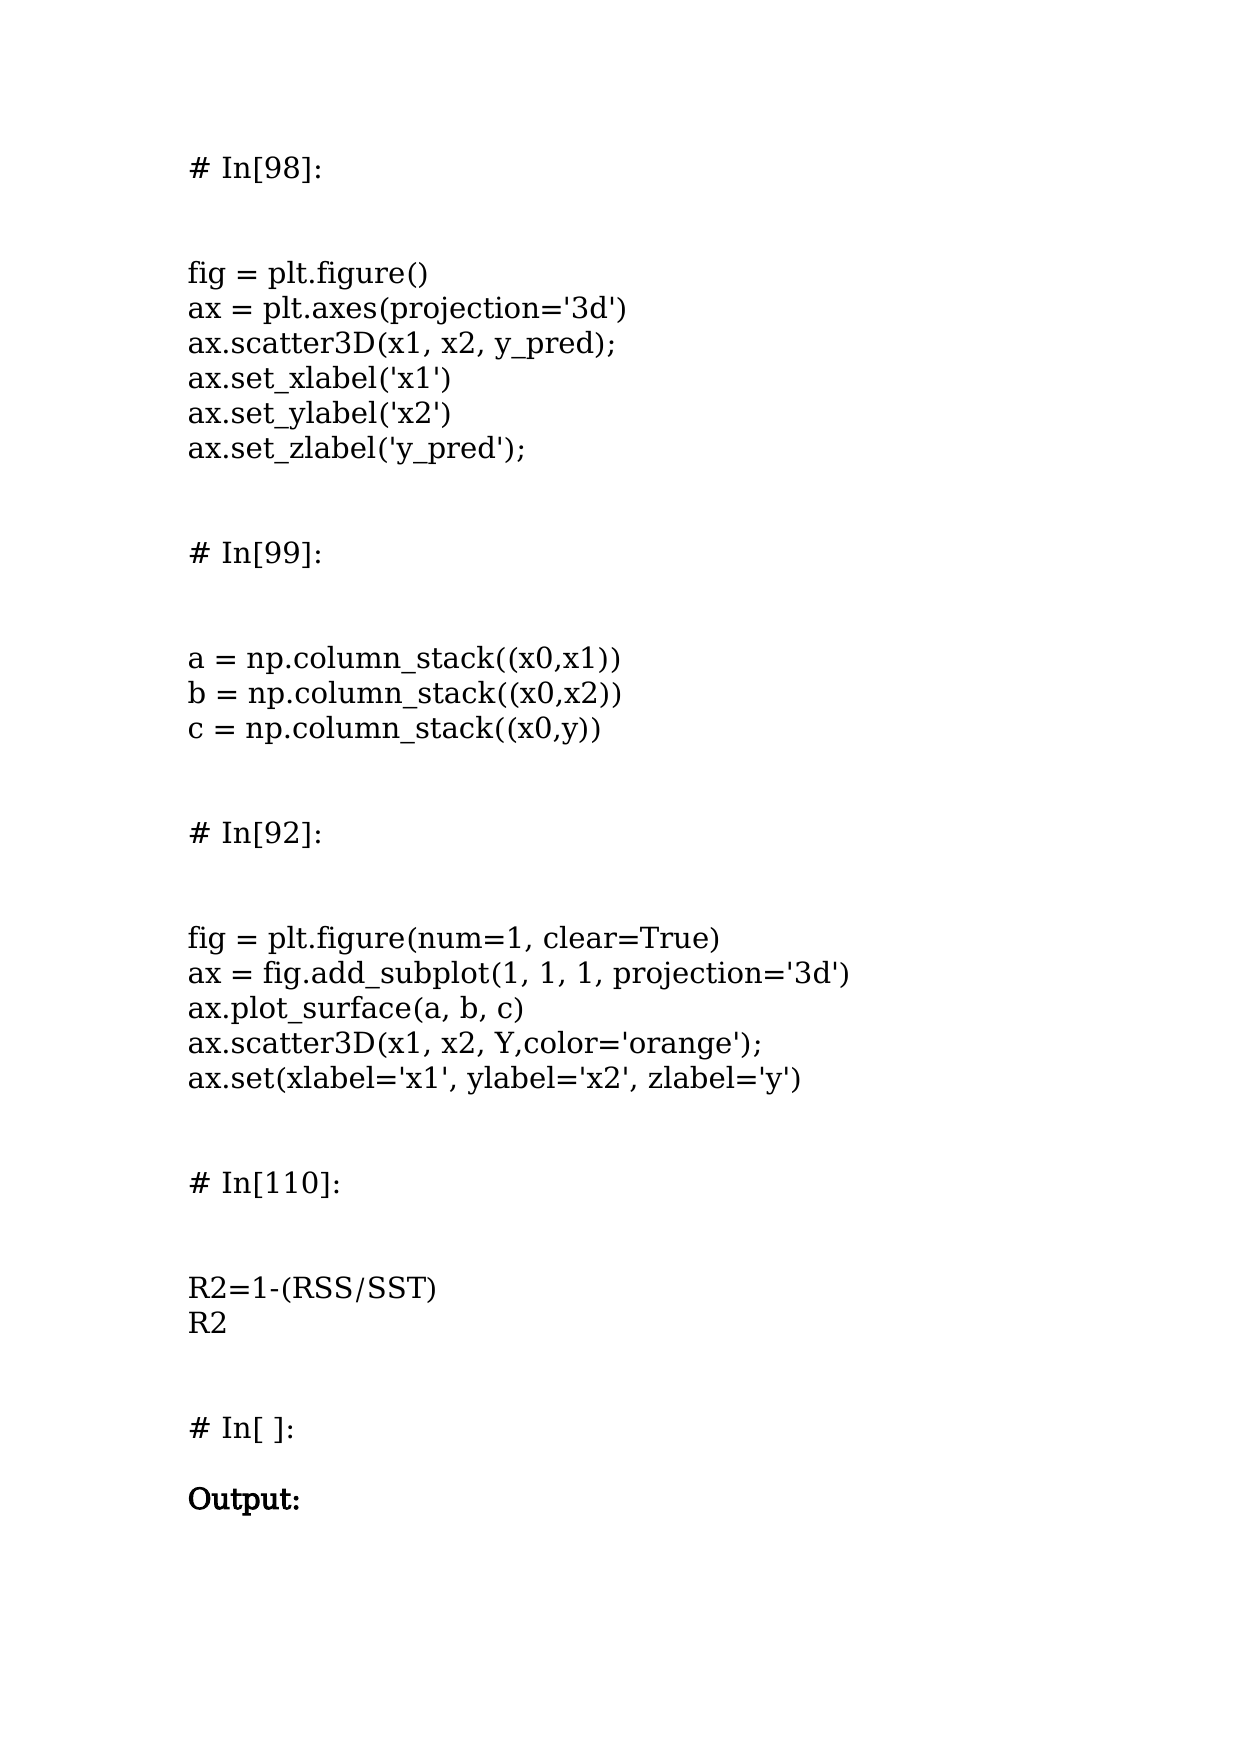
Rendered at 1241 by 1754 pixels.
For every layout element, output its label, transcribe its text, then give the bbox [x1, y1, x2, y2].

text ax.scatter3D(x1, x2, Y,color='orange'); [187, 1025, 1053, 1060]
text ax.scatter3D(x1, x2, y_pred); [187, 325, 1053, 360]
text ax = fig.add_subplot(1, 1, 1, projection='3d') [187, 955, 1053, 990]
text ax.plot_surface(a, b, c) [187, 990, 1053, 1025]
text c = np.column_stack((x0,y)) [187, 710, 1053, 745]
text a = np.column_stack((x0,x1)) [187, 640, 1053, 675]
text ax.set_ylabel('x2') [187, 395, 1053, 430]
text fig = plt.figure(num=1, clear=True) [187, 920, 1053, 955]
text ax.set(xlabel='x1', ylabel='x2', zlabel='y') [187, 1060, 1053, 1095]
text # In[98]: [187, 150, 1053, 185]
text b = np.column_stack((x0,x2)) [187, 675, 1053, 710]
text fig = plt.figure() [187, 255, 1053, 290]
text ax = plt.axes(projection='3d') [187, 290, 1053, 325]
text # In[110]: [187, 1165, 1053, 1200]
text R2 [187, 1305, 1053, 1340]
text # In[92]: [187, 815, 1053, 850]
text Output: [187, 1480, 1053, 1515]
text ax.set_zlabel('y_pred'); [187, 430, 1053, 465]
text # In[99]: [187, 535, 1053, 570]
text ax.set_xlabel('x1') [187, 360, 1053, 395]
text R2=1-(RSS/SST) [187, 1270, 1053, 1305]
text # In[ ]: [187, 1410, 1053, 1445]
